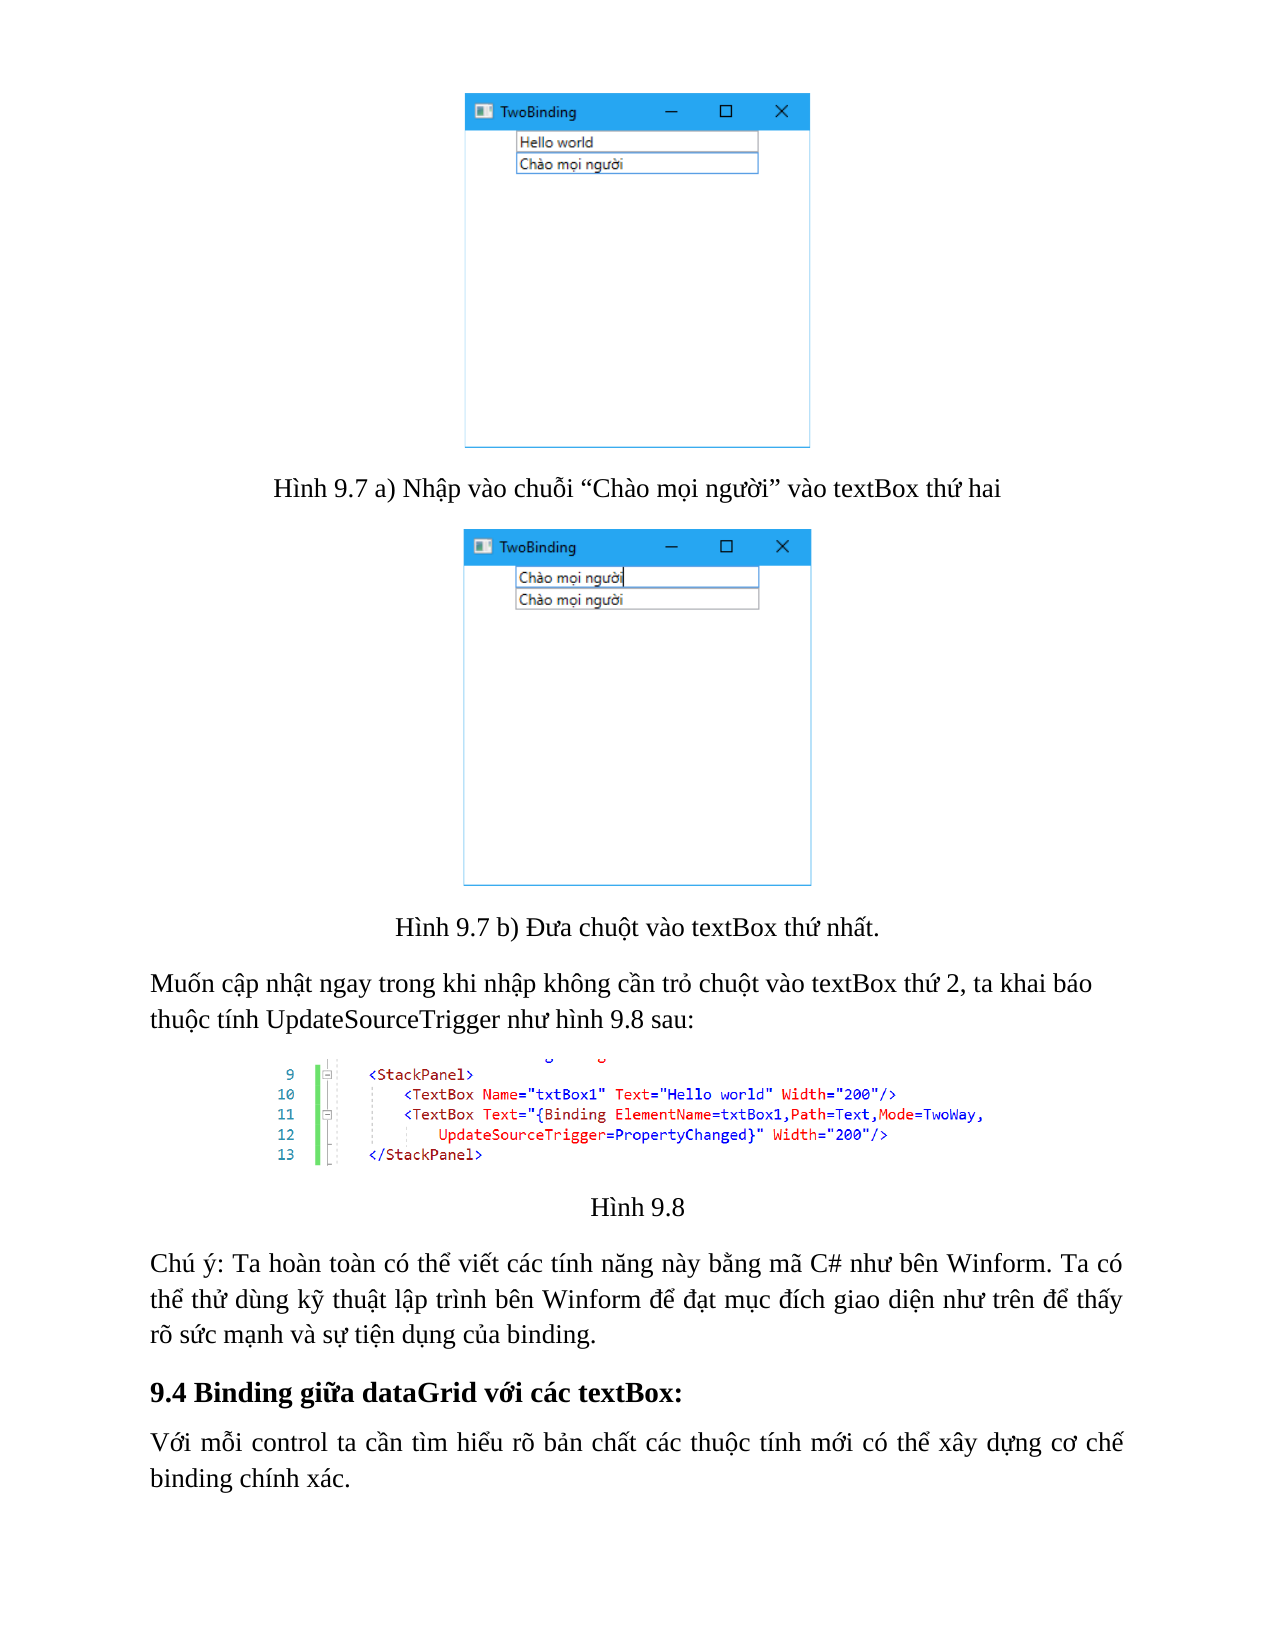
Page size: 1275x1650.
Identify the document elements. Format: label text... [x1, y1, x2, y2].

text Muốn cập nhật ngay trong khi nhập không cần trỏ chuột vào textBox thứ 2, ta khai báo thuộc tính UpdateSourceTrigger như hình 9.8 sau: [150, 967, 1125, 1034]
text Hình 9.7 a) Nhập vào chuỗi “Chào mọi người” vào textBox thứ hai [150, 472, 1125, 504]
subtitle 9.4 Binding giữa dataGrid với các textBox: [150, 1375, 1125, 1409]
picture [266, 1059, 1009, 1166]
text Với mỗi control ta cần tìm hiểu rõ bản chất các thuộc tính mới có thể xây dựng cơ chế binding chính xác. [150, 1426, 1125, 1493]
text Hình 9.7 b) Đưa chuột vào textBox thứ nhất. [150, 911, 1125, 942]
picture [464, 93, 811, 448]
picture [463, 529, 812, 886]
text Hình 9.8 [150, 1191, 1125, 1222]
text Chú ý: Ta hoàn toàn có thể viết các tính năng này bằng mã C# như bên Winform. Ta có thể thử dùng kỹ thuật lập trình bên Winform để đạt mục đích giao diện như trên để thấy rõ sức mạnh và sự tiện dụng của binding. [150, 1247, 1125, 1350]
